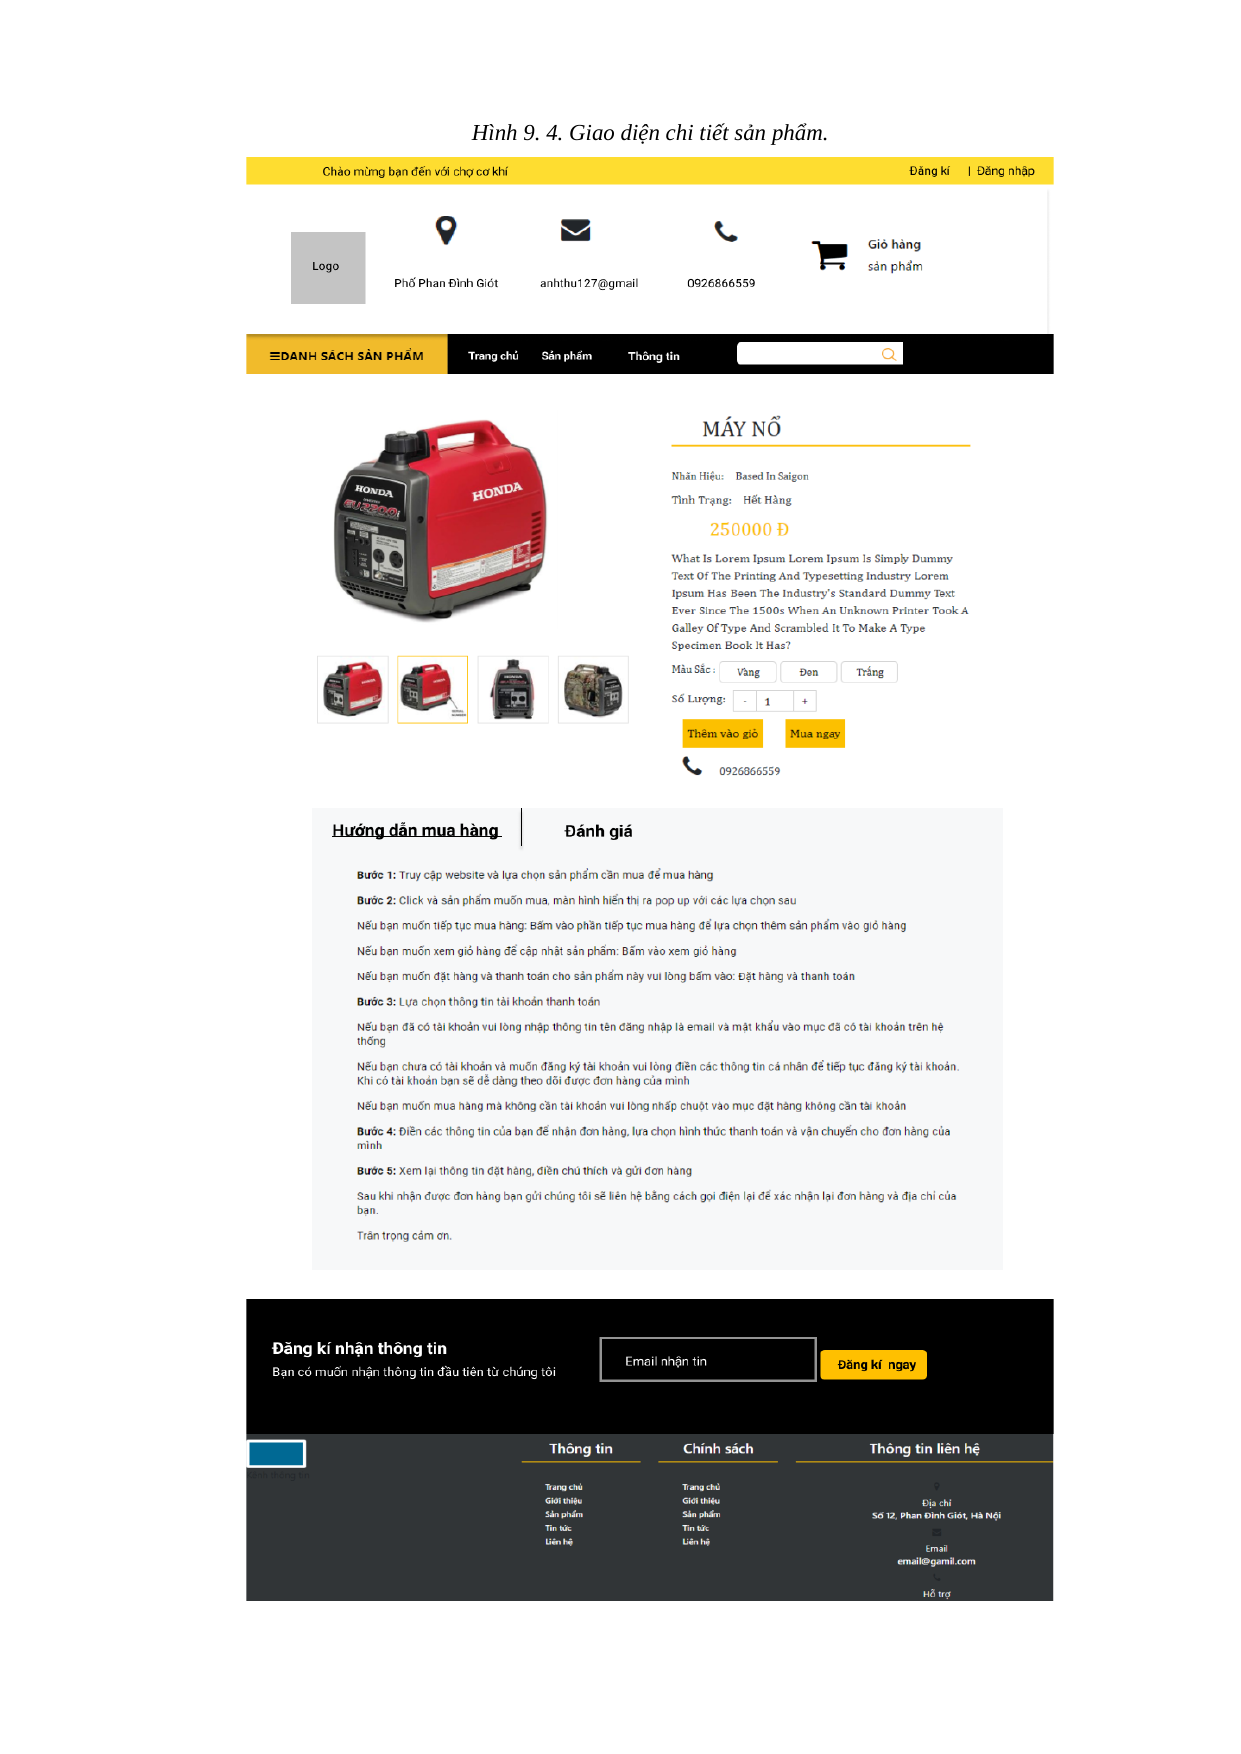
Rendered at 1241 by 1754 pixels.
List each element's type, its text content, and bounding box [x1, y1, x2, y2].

text Hình 9. 4. Giao diện chi tiết sản phẩm. [187, 118, 1113, 145]
picture [246, 157, 1054, 1601]
